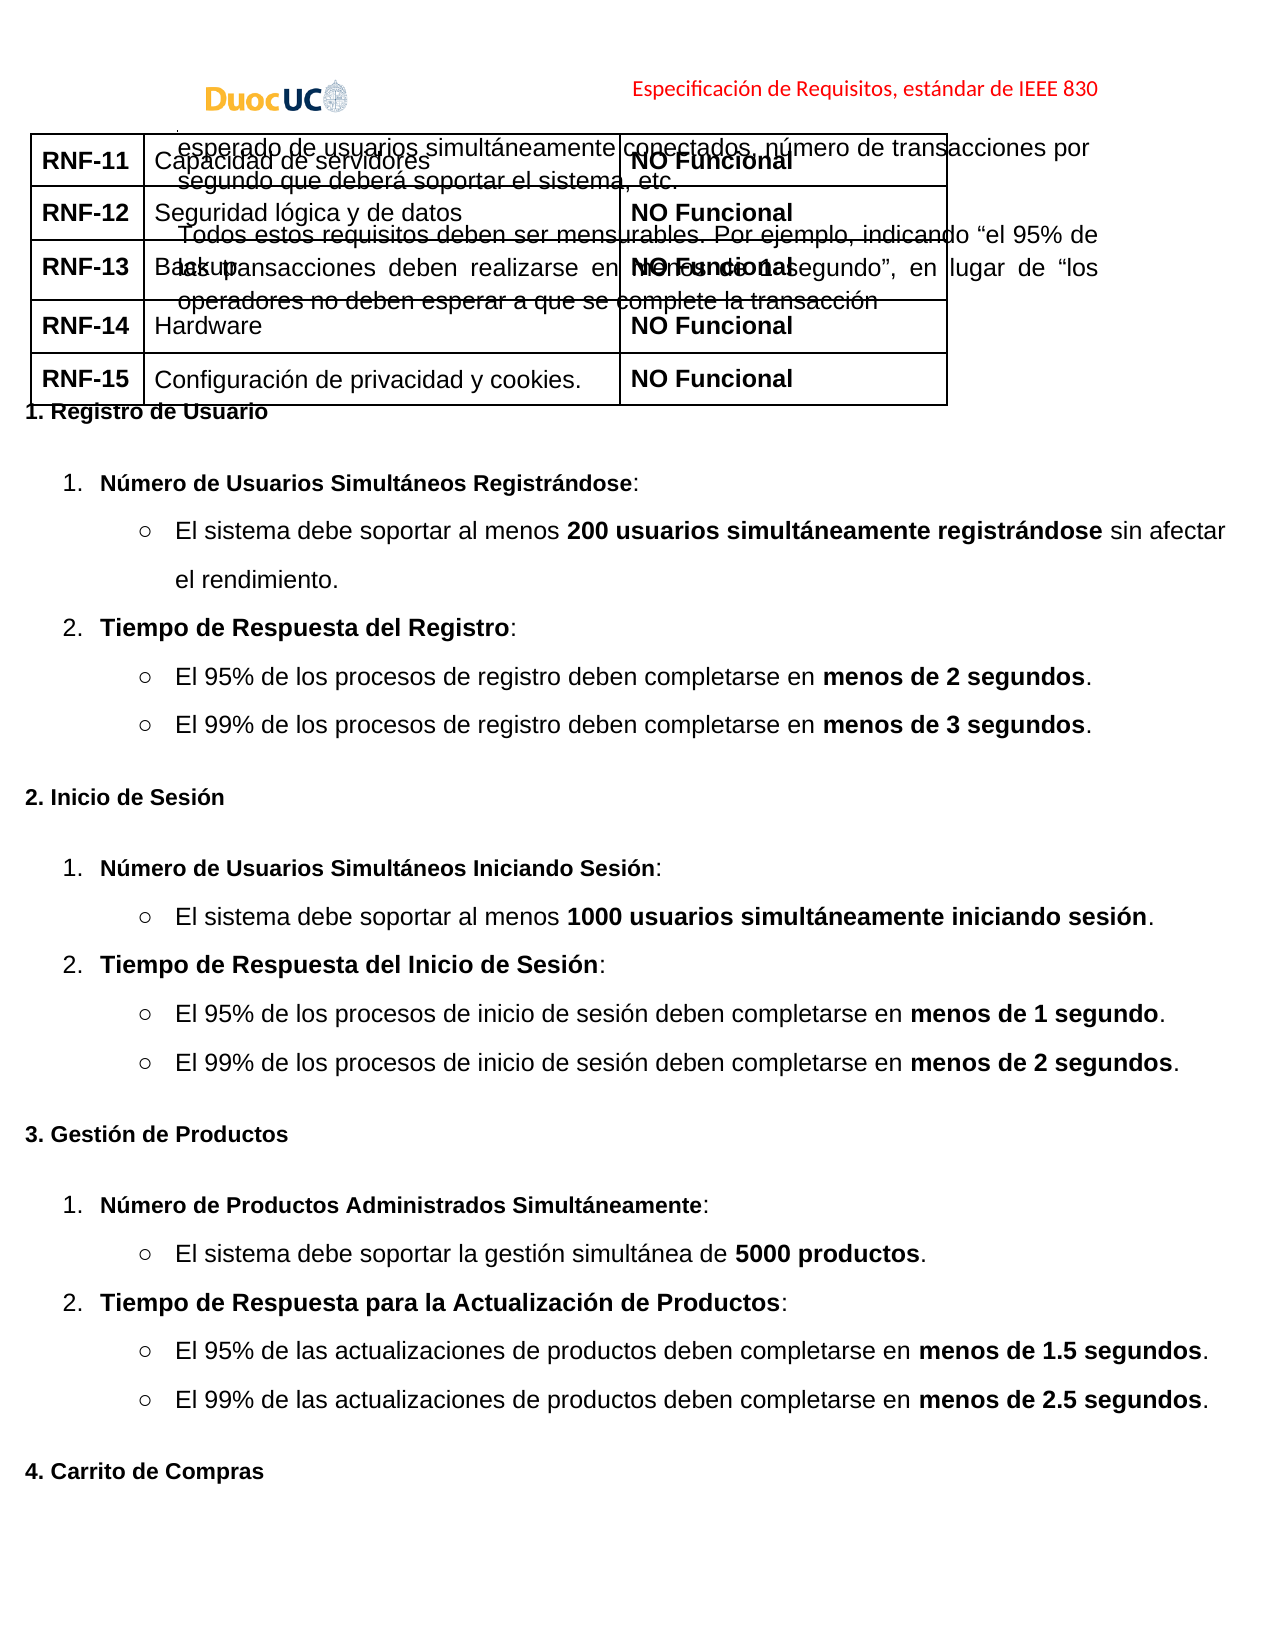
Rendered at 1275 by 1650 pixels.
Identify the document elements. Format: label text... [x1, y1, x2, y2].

list Número de Usuarios Simultáneos Registrándose: [62, 468, 1246, 496]
text Especificación de los requisitos relacionados con la carga que se espera tenga que soportar el sistema. Por ejemplo, el número de terminales, el número esperado de usuarios simultáneamente conectados, número de transacciones por segundo que deberá soportar el sistema, etc. [177, 135, 619, 185]
list El 95% de los procesos de registro deben completarse en menos de 2 segundos. [137, 662, 1246, 691]
list El 99% de los procesos de registro deben completarse en menos de 3 segundos. [137, 710, 1246, 739]
list Número de Usuarios Simultáneos Iniciando Sesión: [62, 853, 1246, 882]
list Número de Productos Administrados Simultáneamente: [62, 1191, 1246, 1219]
picture [206, 76, 348, 115]
subtitle 1. Registro de Usuario [25, 398, 1246, 424]
text Todos estos requisitos deben ser mensurables. Por ejemplo, indicando “el 95% de las transacciones deben realizarse en menos de 1 segundo”, en lugar de “los operadores no deben esperar a que se complete la transacción [177, 241, 619, 299]
list Tiempo de Respuesta del Inicio de Sesión: [62, 950, 1246, 979]
subtitle 4. Carrito de Compras [25, 1458, 1246, 1484]
list El 99% de los procesos de inicio de sesión deben completarse en menos de 2 segundos. [137, 1047, 1246, 1076]
list El 99% de las actualizaciones de productos deben completarse en menos de 2.5 segundos. [137, 1385, 1246, 1413]
list Tiempo de Respuesta del Registro: [62, 613, 1246, 642]
text Todos estos requisitos deben ser mensurables. Por ejemplo, indicando “el 95% de las transacciones deben realizarse en menos de 1 segundo”, en lugar de “los operadores no deben esperar a que se complete la transacción [621, 241, 946, 299]
list El 95% de los procesos de inicio de sesión deben completarse en menos de 1 segundo. [137, 999, 1246, 1028]
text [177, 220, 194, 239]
list El sistema debe soportar al menos 1000 usuarios simultáneamente iniciando sesión. [137, 902, 1246, 931]
list Tiempo de Respuesta para la Actualización de Productos: [62, 1288, 1246, 1316]
text Todos estos requisitos deben ser mensurables. Por ejemplo, indicando “el 95% de las transacciones deben realizarse en menos de 1 segundo”, en lugar de “los operadores no deben esperar a que se complete la transacción [948, 220, 1099, 315]
list El sistema debe soportar al menos 200 usuarios simultáneamente registrándose sin afectar el rendimiento. [137, 516, 1246, 593]
list El 95% de las actualizaciones de productos deben completarse en menos de 1.5 segundos. [137, 1336, 1246, 1365]
subtitle 3. Gestión de Productos [25, 1121, 1246, 1147]
subtitle 2. Inicio de Sesión [25, 784, 1246, 810]
list El sistema debe soportar la gestión simultánea de 5000 productos. [137, 1239, 1246, 1268]
